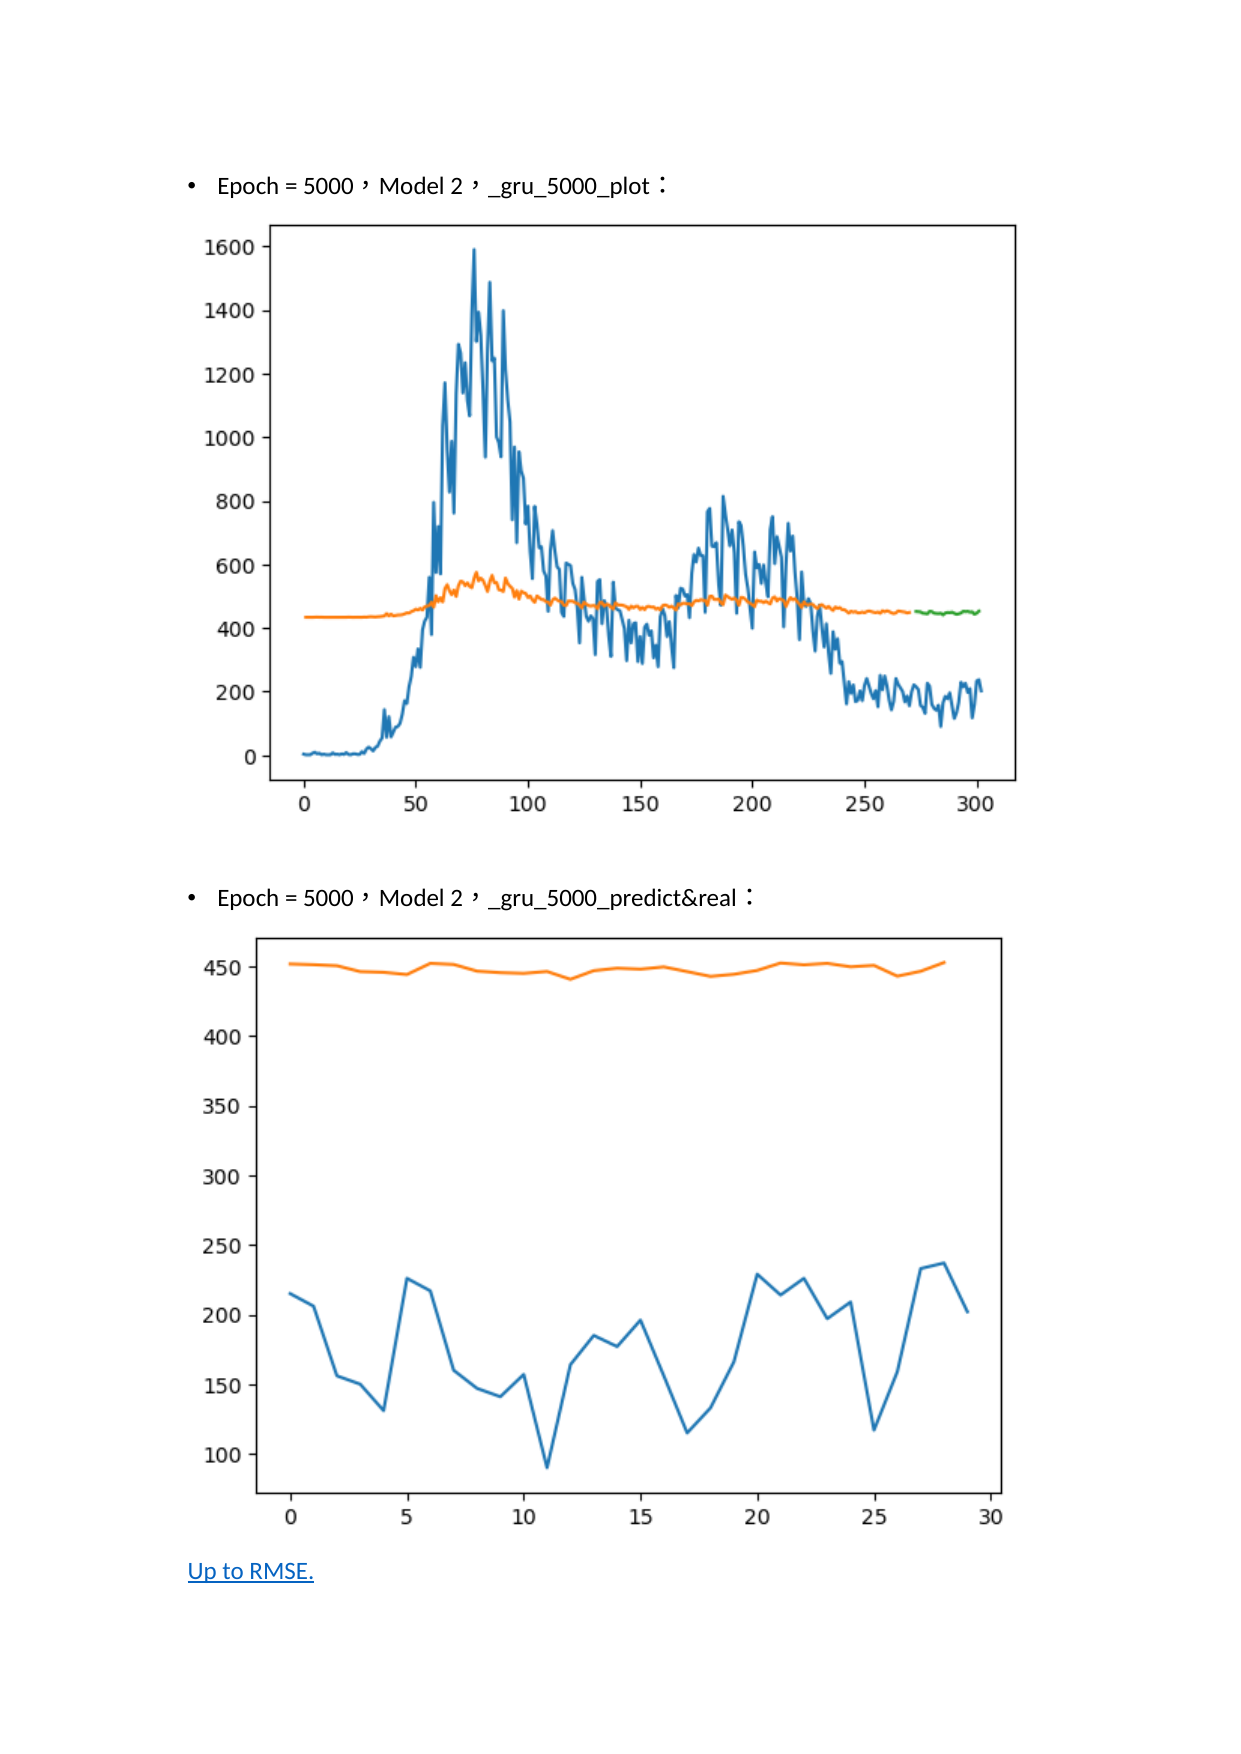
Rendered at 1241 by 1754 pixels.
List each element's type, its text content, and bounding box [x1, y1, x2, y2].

list Epoch = 5000，Model 2，_gru_5000_predict&real： [187, 877, 1053, 914]
picture [187, 923, 1019, 1544]
picture [187, 210, 1030, 831]
list Epoch = 5000，Model 2，_gru_5000_plot： [187, 164, 1053, 202]
text Up to RMSE. [187, 1552, 1053, 1589]
